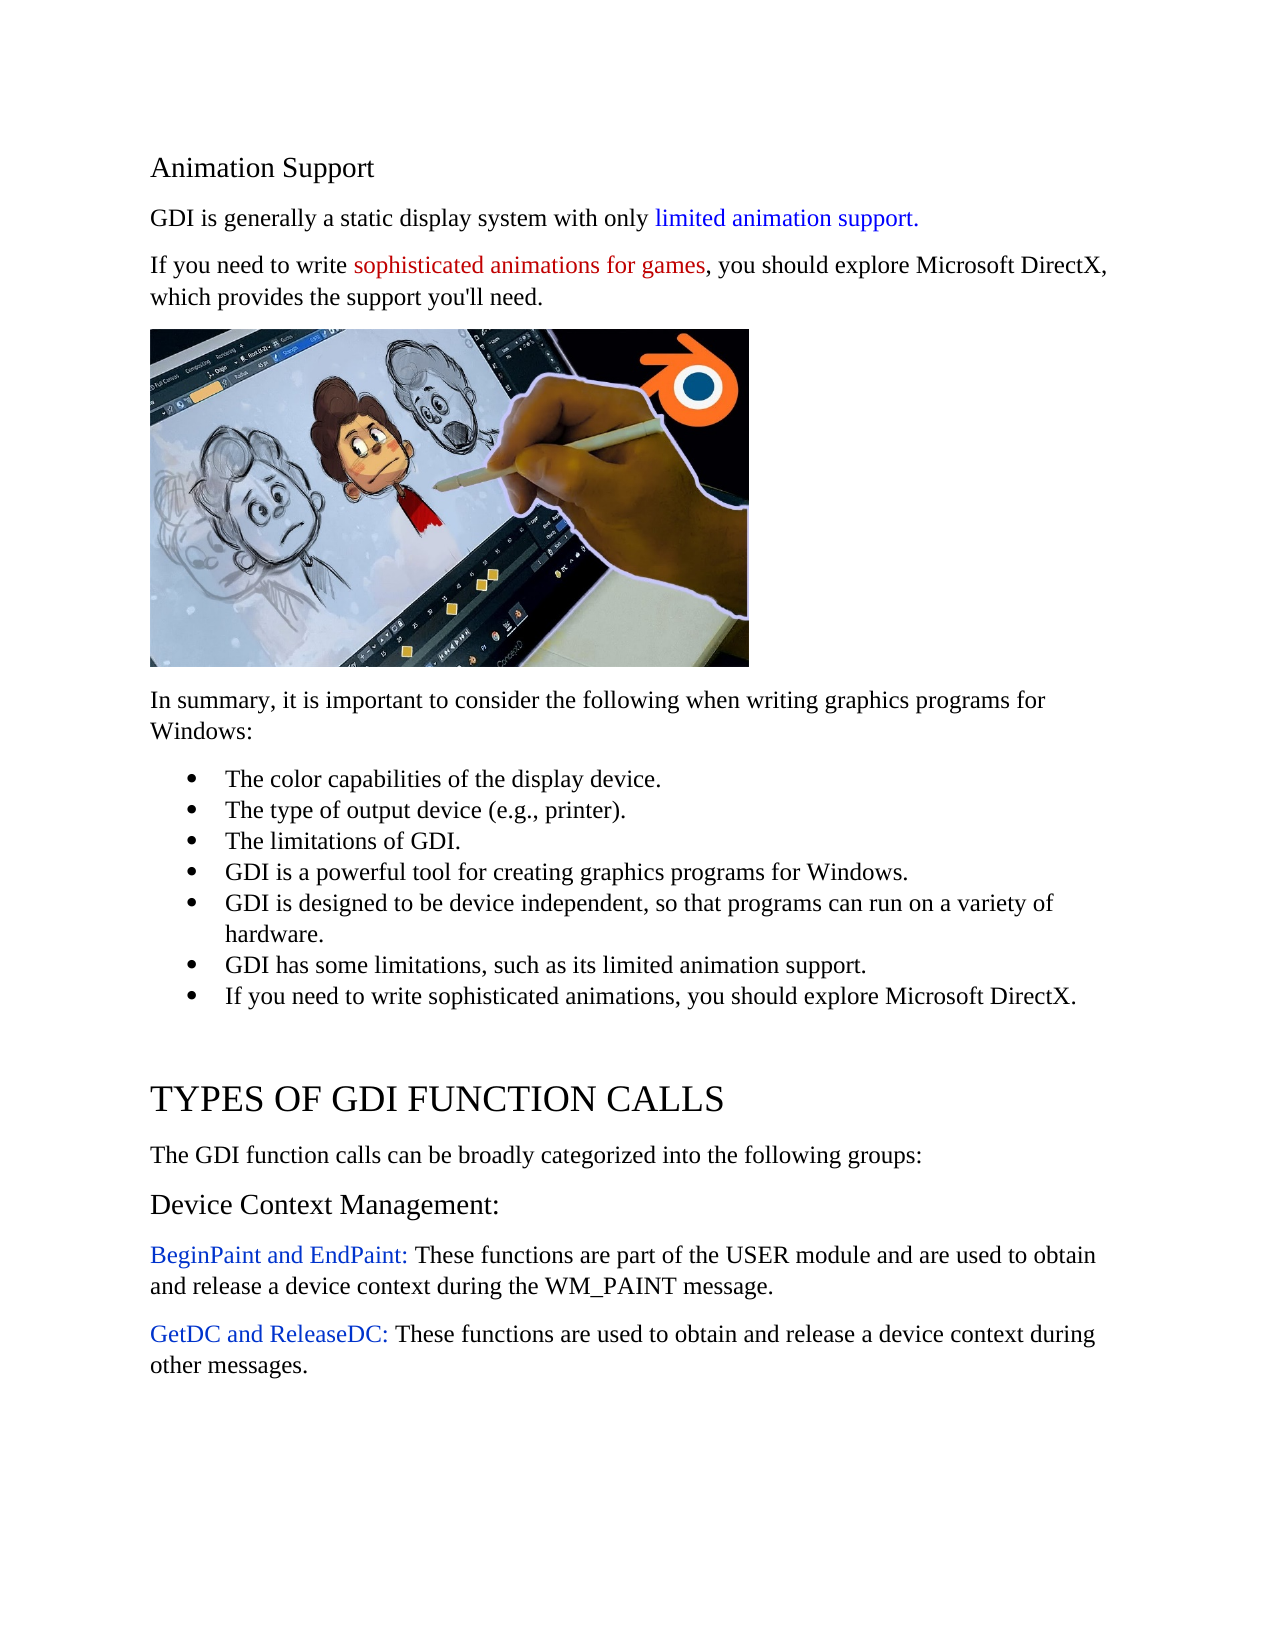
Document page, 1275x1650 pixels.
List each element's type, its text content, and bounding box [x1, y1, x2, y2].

list GDI is designed to be device independent, so that programs can run on a variety of hardware. [187, 888, 1125, 948]
list GDI has some limitations, such as its limited animation support. [187, 950, 1125, 979]
list GDI is a powerful tool for creating graphics programs for Windows. [187, 857, 1125, 886]
text BeginPaint and EndPaint: These functions are part of the USER module and are used to obtain and release a device context during the WM_PAINT message. [150, 1240, 1125, 1300]
picture [150, 329, 749, 667]
text GetDC and ReleaseDC: These functions are used to obtain and release a device context during other messages. [150, 1319, 1125, 1379]
text Device Context Management: [150, 1187, 1125, 1221]
text Animation Support [150, 150, 1125, 183]
text TYPES OF GDI FUNCTION CALLS [150, 1077, 1125, 1120]
list The limitations of GDI. [187, 826, 1125, 855]
text In summary, it is important to consider the following when writing graphics programs for Windows: [150, 685, 1125, 745]
list If you need to write sophisticated animations, you should explore Microsoft DirectX. [187, 981, 1125, 1010]
list The color capabilities of the display device. [187, 764, 1125, 793]
text If you need to write sophisticated animations for games, you should explore Microsoft DirectX, which provides the support you'll need. [150, 251, 1125, 310]
text The GDI function calls can be broadly categorized into the following groups: [150, 1140, 1125, 1168]
text GDI is generally a static display system with only limited animation support. [150, 203, 1125, 232]
list The type of output device (e.g., printer). [187, 795, 1125, 824]
